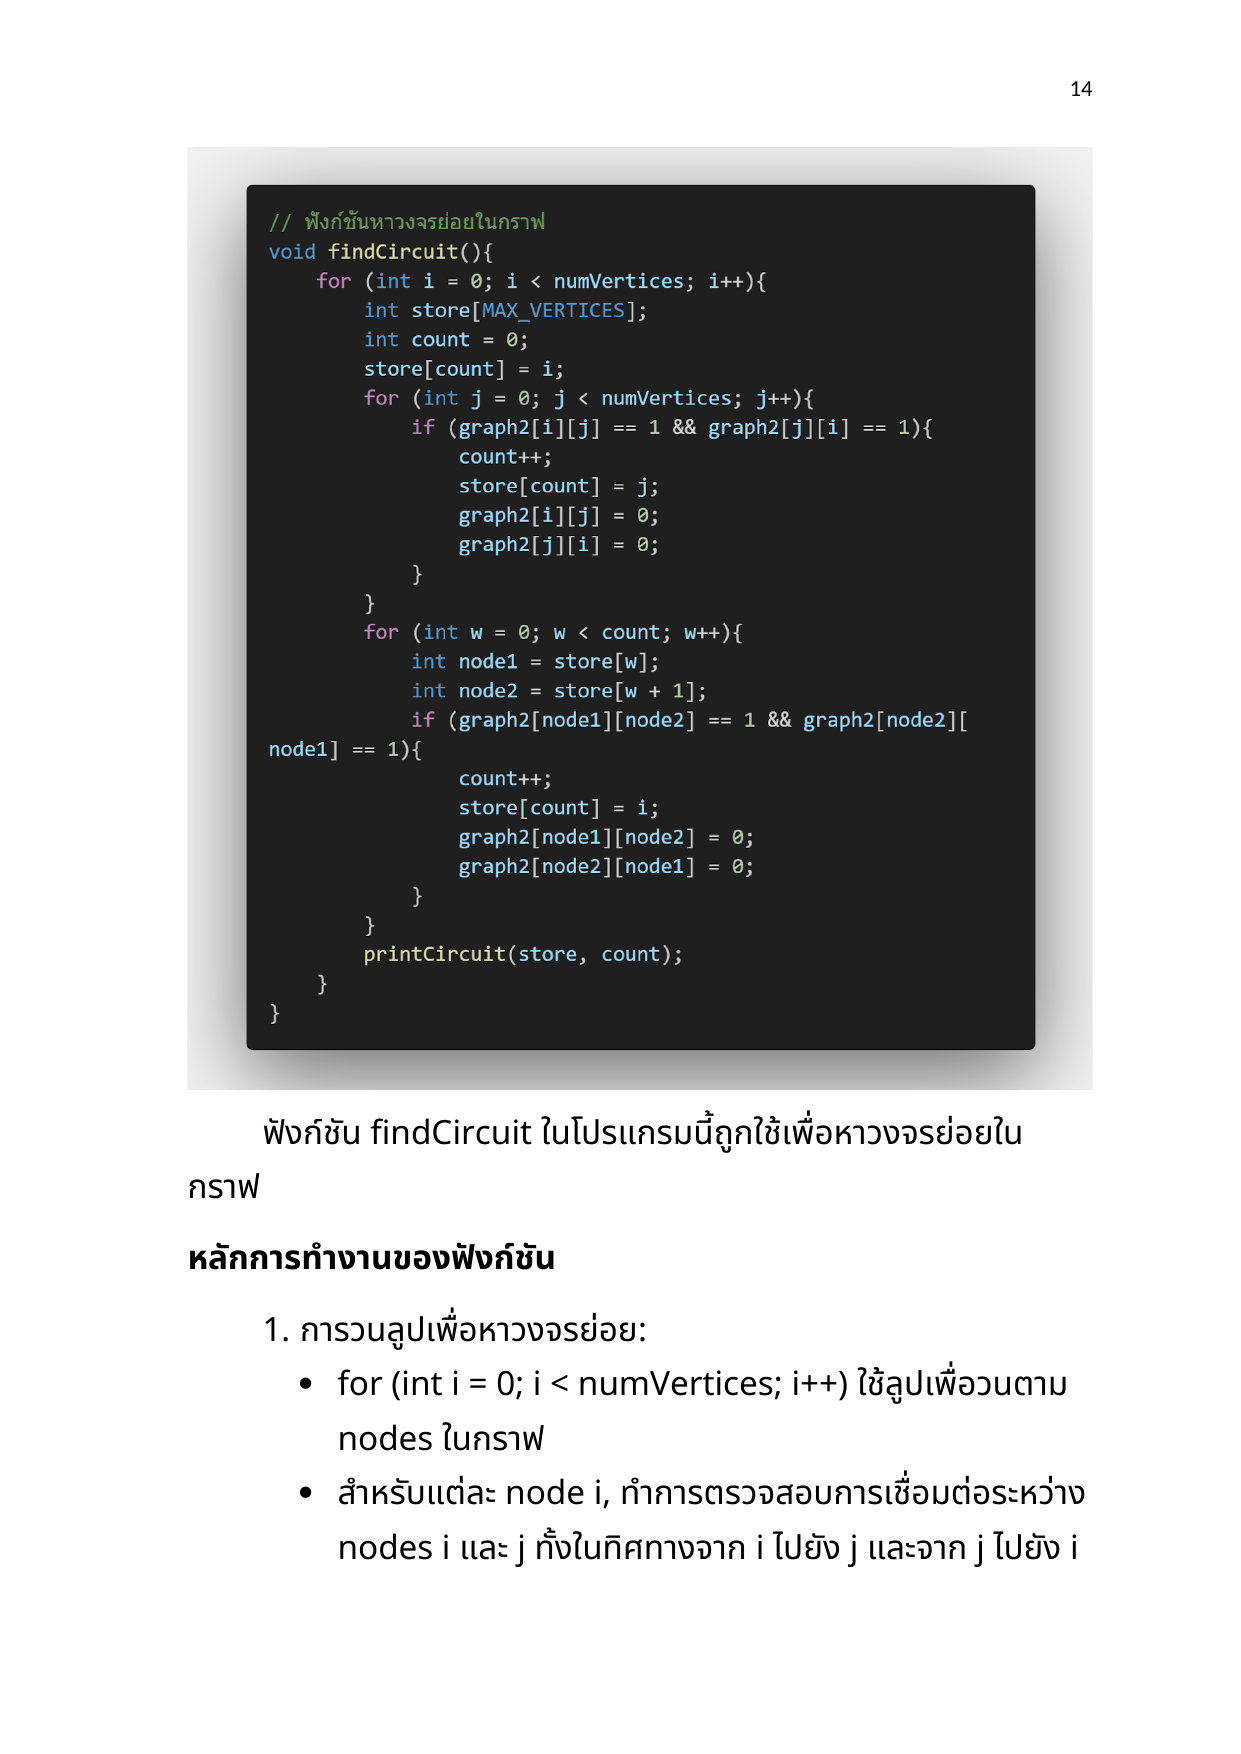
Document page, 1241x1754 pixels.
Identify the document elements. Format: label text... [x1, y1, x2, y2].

list สำหรับแต่ละ node i, ทำการตรวจสอบการเชื่อมต่อระหว่าง nodes i และ j ทั้งในทิศทางจาก i ไปยัง j และจาก j ไปยัง i [300, 1469, 1092, 1574]
list การวนลูปเพื่อหาวงจรย่อย: [262, 1305, 1092, 1356]
text หลักการทำงานของฟังก์ชัน [187, 1234, 1092, 1285]
text ฟังก์ชัน findCircuit ในโปรแกรมนี้ถูกใช้เพื่อหาวงจรย่อยในกราฟ [187, 1109, 1092, 1214]
picture [187, 147, 1093, 1090]
list for (int i = 0; i < numVertices; i++) ใช้ลูปเพื่อวนตาม nodes ในกราฟ [300, 1360, 1092, 1465]
